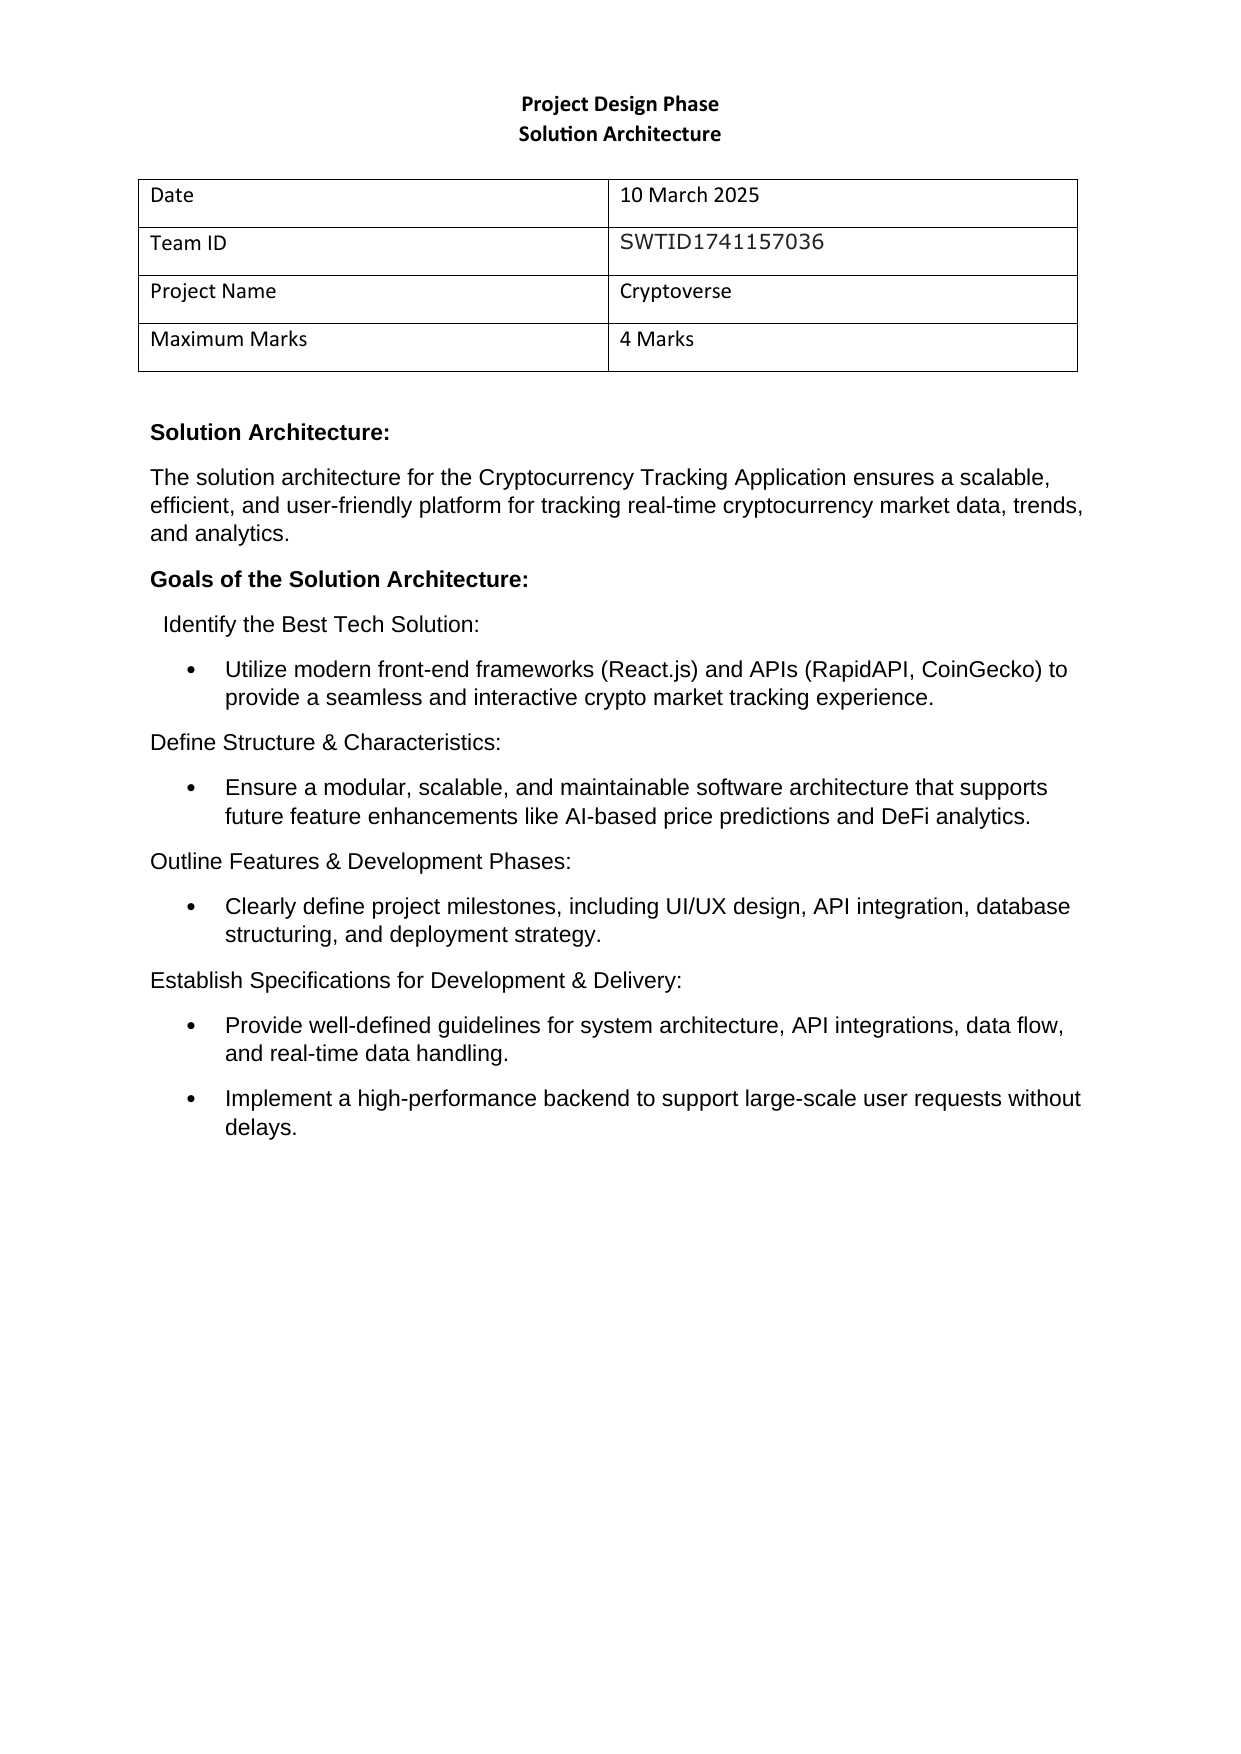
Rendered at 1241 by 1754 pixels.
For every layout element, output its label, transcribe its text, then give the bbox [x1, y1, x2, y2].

text The solution architecture for the Cryptocurrency Tracking Application ensures a scalable, efficient, and user-friendly platform for tracking real-time cryptocurrency market data, trends, and analytics. [150, 463, 1090, 547]
text Goals of the Solution Architecture: [150, 566, 1090, 592]
table_cell Maximum Marks [139, 324, 608, 371]
table_header Date [139, 180, 608, 227]
table_cell Project Name [139, 276, 608, 323]
table_cell Cryptoverse [609, 276, 1077, 323]
list Clearly define project milestones, including UI/UX design, API integration, database structuring, and deployment strategy. [187, 893, 1090, 948]
text Define Structure & Characteristics: [150, 729, 1090, 756]
text Solution Architecture: [150, 418, 1090, 445]
table_cell 4 Marks [609, 324, 1077, 371]
text Establish Specifications for Development & Delivery: [150, 967, 1090, 993]
table_cell SWTID1741157036 [609, 228, 1077, 275]
table_header 10 March 2025 [609, 180, 1077, 227]
list Ensure a modular, scalable, and maintainable software architecture that supports future feature enhancements like AI-based price predictions and DeFi analytics. [187, 774, 1090, 829]
list Provide well-defined guidelines for system architecture, API integrations, data flow, and real-time data handling. [187, 1012, 1090, 1066]
list Utilize modern front-end frameworks (React.js) and APIs (RapidAPI, CoinGecko) to provide a seamless and interactive crypto market tracking experience. [187, 656, 1090, 711]
list Implement a high-performance backend to support large-scale user requests without delays. [187, 1085, 1090, 1140]
text Project Design Phase [150, 89, 1090, 117]
text Outline Features & Development Phases: [150, 848, 1090, 874]
table_cell Team ID [139, 228, 608, 275]
text Solution Architecture [150, 119, 1090, 147]
text Identify the Best Tech Solution: [150, 611, 1090, 637]
